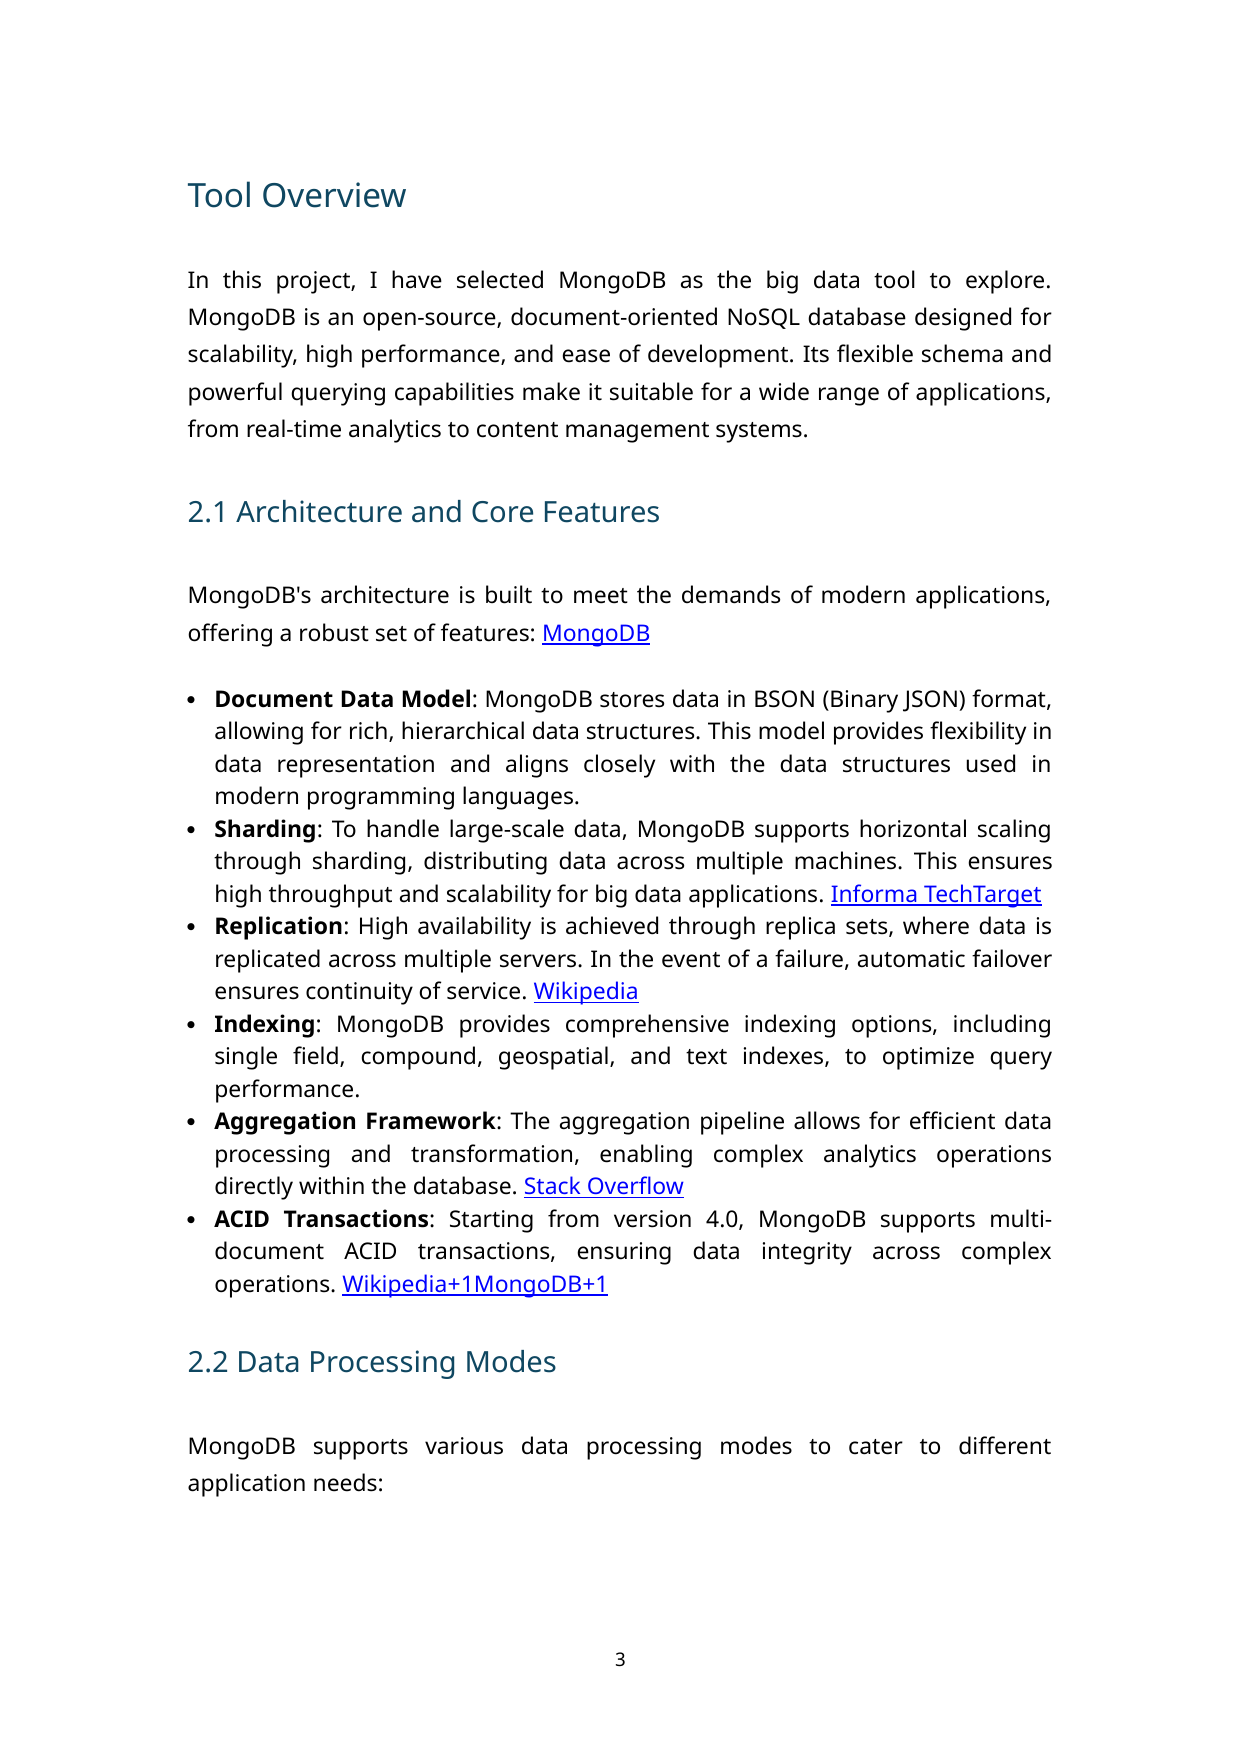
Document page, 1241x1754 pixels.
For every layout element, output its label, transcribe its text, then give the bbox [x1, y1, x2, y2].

text MongoDB supports various data processing modes to cater to different application needs:​ [187, 1429, 1053, 1499]
subtitle 2.2 Data Processing Modes [187, 1329, 1053, 1394]
list Replication: High availability is achieved through replica sets, where data is replicated across multiple servers. In the event of a failure, automatic failover ensures continuity of service. ​Wikipedia [187, 910, 1053, 1007]
list Document Data Model: MongoDB stores data in BSON (Binary JSON) format, allowing for rich, hierarchical data structures. This model provides flexibility in data representation and aligns closely with the data structures used in modern programming languages. ​ [187, 682, 1053, 812]
text MongoDB's architecture is built to meet the demands of modern applications, offering a robust set of features: ​MongoDB [187, 578, 1053, 648]
list ACID Transactions: Starting from version 4.0, MongoDB supports multi-document ACID transactions, ensuring data integrity across complex operations. ​Wikipedia+1MongoDB+1 [187, 1202, 1053, 1300]
list Aggregation Framework: The aggregation pipeline allows for efficient data processing and transformation, enabling complex analytics operations directly within the database. ​Stack Overflow [187, 1105, 1053, 1202]
text In this project, I have selected MongoDB as the big data tool to explore. MongoDB is an open-source, document-oriented NoSQL database designed for scalability, high performance, and ease of development. Its flexible schema and powerful querying capabilities make it suitable for a wide range of applications, from real-time analytics to content management systems.​ [187, 263, 1053, 444]
subtitle Tool Overview [187, 162, 1053, 227]
subtitle 2.1 Architecture and Core Features [187, 478, 1053, 543]
list Sharding: To handle large-scale data, MongoDB supports horizontal scaling through sharding, distributing data across multiple machines. This ensures high throughput and scalability for big data applications. ​Informa TechTarget [187, 812, 1053, 910]
list Indexing: MongoDB provides comprehensive indexing options, including single field, compound, geospatial, and text indexes, to optimize query performance. ​ [187, 1007, 1053, 1105]
